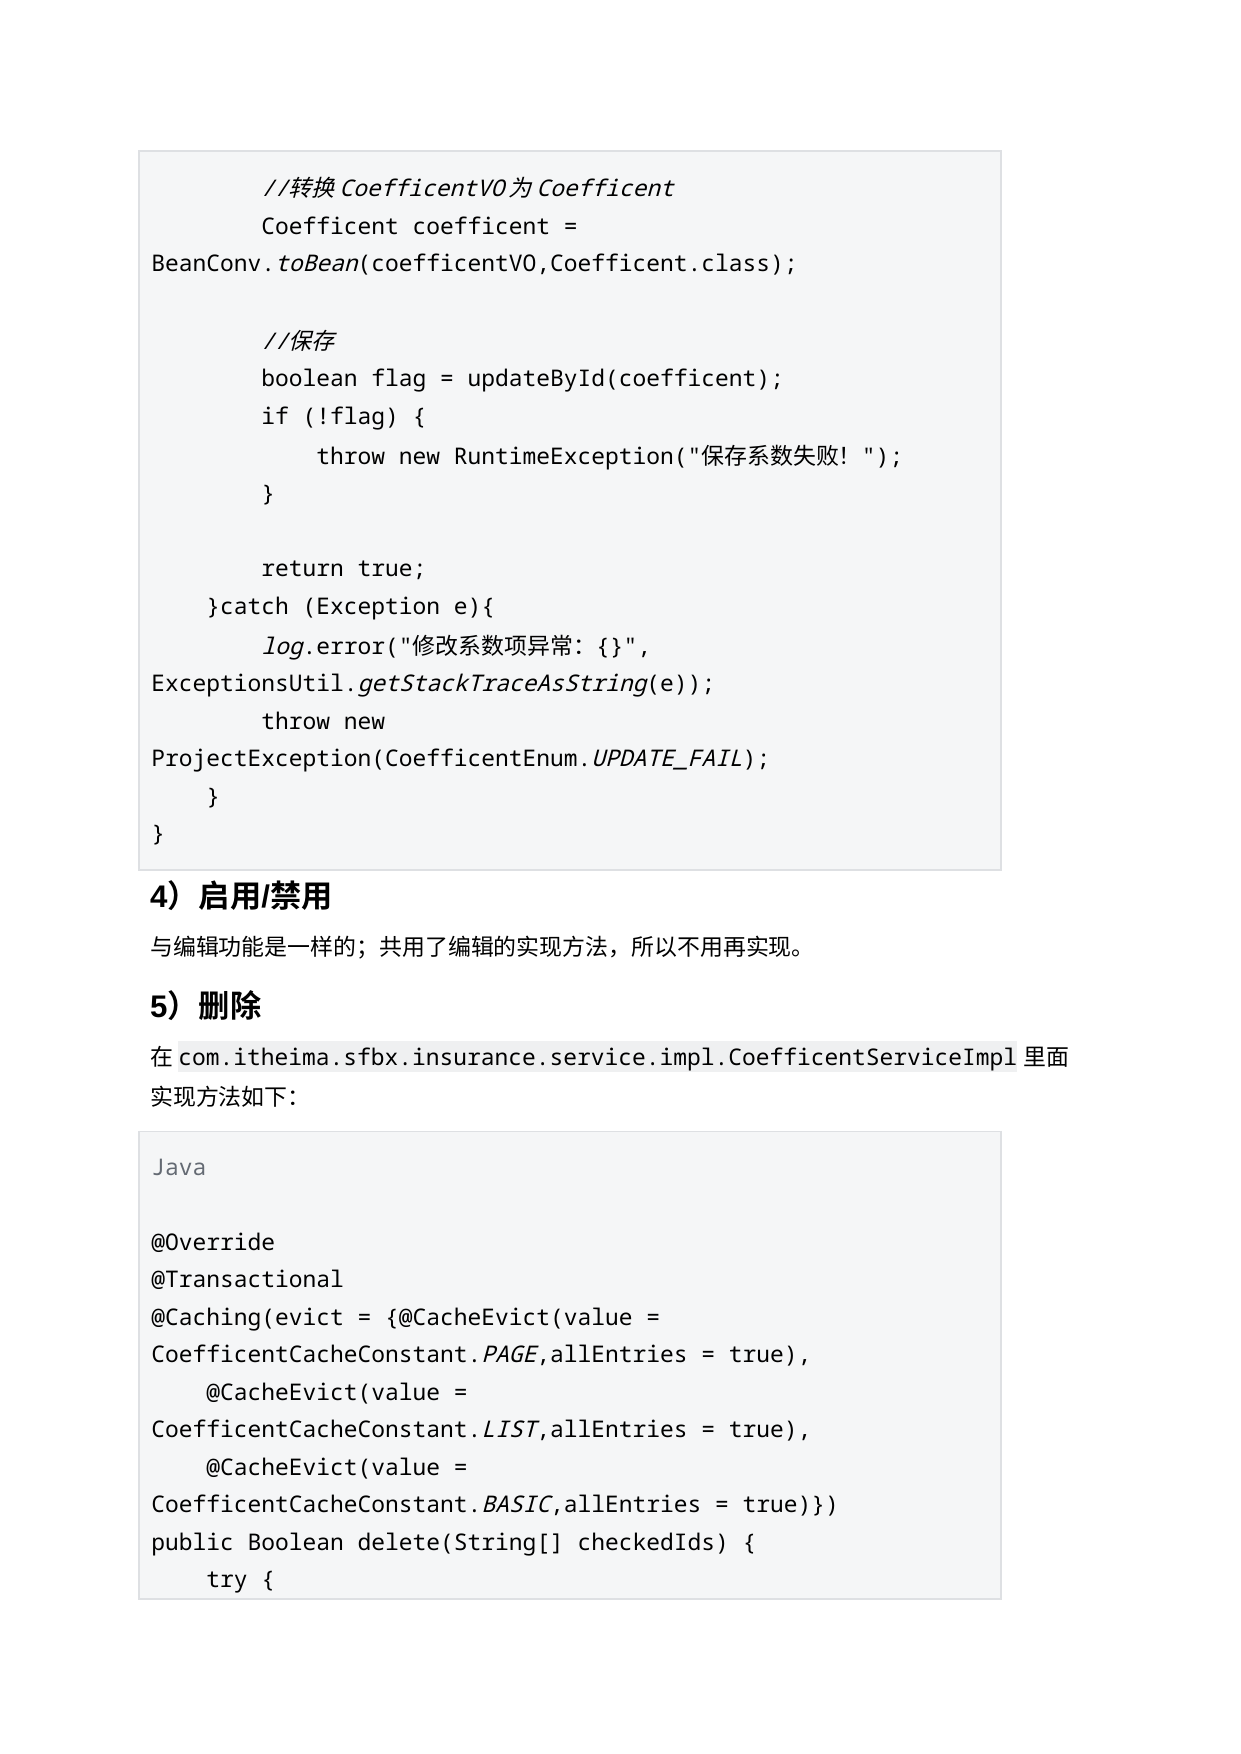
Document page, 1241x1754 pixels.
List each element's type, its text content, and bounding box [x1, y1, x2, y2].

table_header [140, 152, 1000, 869]
text 在 com.itheima.sfbx.insurance.service.impl.CoefficentServiceImpl 里面实现方法如下： [150, 1038, 1090, 1112]
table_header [140, 1132, 1000, 1598]
text 与编辑功能是一样的；共用了编辑的实现方法，所以不用再实现。 [150, 928, 1090, 962]
